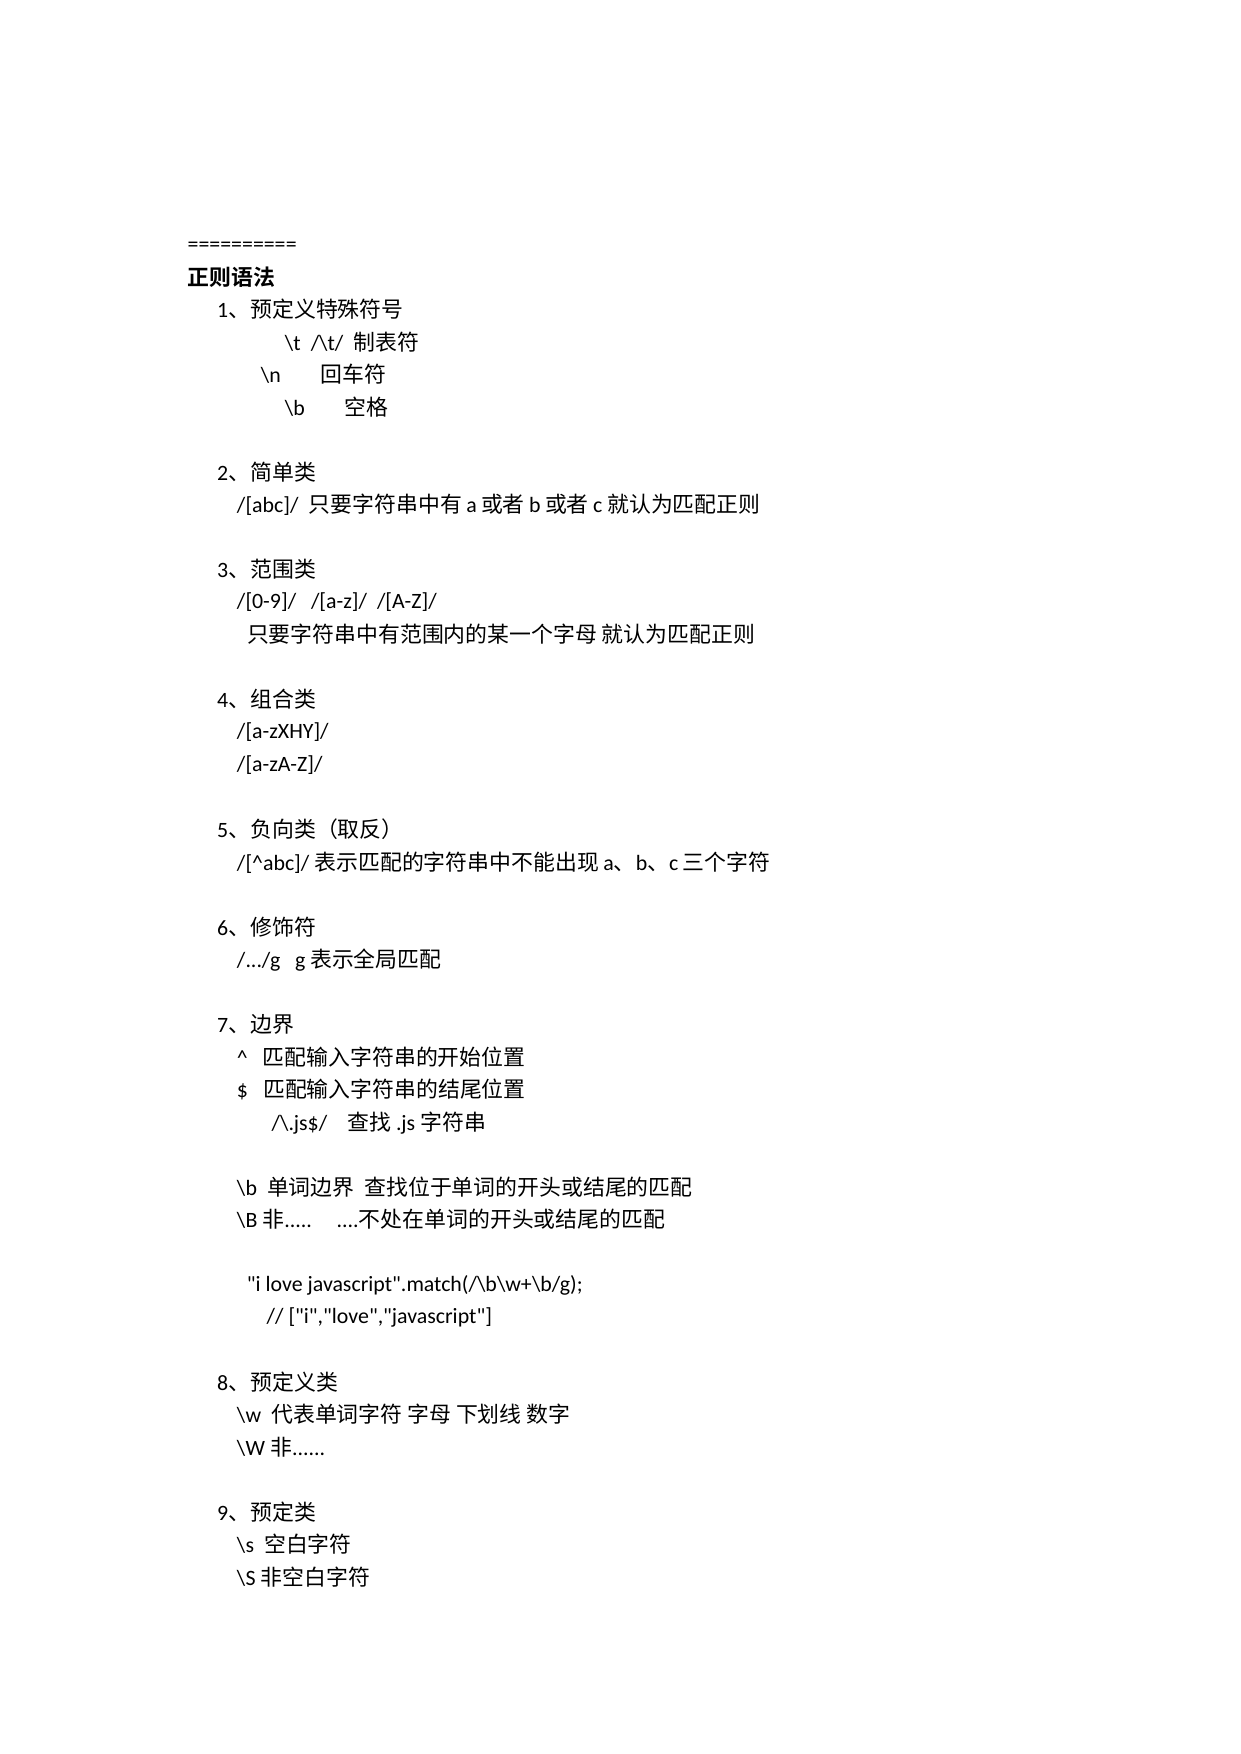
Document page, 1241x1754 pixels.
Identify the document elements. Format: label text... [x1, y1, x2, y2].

text /.../g g表示全局匹配 [187, 942, 1053, 974]
text 6、修饰符 [187, 909, 1053, 942]
text /[a-zA-Z]/ [187, 747, 1053, 779]
text \b 空格 [187, 389, 1053, 422]
text 8、预定义类 [187, 1364, 1053, 1397]
text \n 回车符 [187, 357, 1053, 389]
text 4、组合类 [187, 682, 1053, 714]
text 3、范围类 [187, 552, 1053, 584]
text \B 非..... ....不处在单词的开头或结尾的匹配 [187, 1202, 1053, 1234]
text ========== [187, 227, 1053, 259]
text \w 代表单词字符 字母 下划线 数字 [187, 1397, 1053, 1429]
text /[abc]/ 只要字符串中有a或者b或者c 就认为匹配正则 [187, 487, 1053, 519]
text // ["i","love","javascript"] [187, 1299, 1053, 1332]
text /[0-9]/ /[a-z]/ /[A-Z]/ [187, 584, 1053, 617]
text /[a-zXHY]/ [187, 714, 1053, 747]
text 5、负向类（取反） [187, 812, 1053, 844]
text 1、预定义特殊符号 [187, 292, 1053, 324]
text \s 空白字符 [187, 1527, 1053, 1559]
text /\.js$/ 查找 .js 字符串 [187, 1104, 1053, 1137]
text \t /\t/ 制表符 [187, 324, 1053, 357]
text /[^abc]/ 表示匹配的字符串中不能出现a、b、c三个字符 [187, 844, 1053, 877]
text \b 单词边界 查找位于单词的开头或结尾的匹配 [187, 1169, 1053, 1202]
text \W 非...... [187, 1429, 1053, 1462]
text $ 匹配输入字符串的结尾位置 [187, 1072, 1053, 1104]
text 2、简单类 [187, 454, 1053, 487]
text "i love javascript".match(/\b\w+\b/g); [187, 1267, 1053, 1299]
text 7、边界 [187, 1007, 1053, 1039]
text 正则语法 [187, 259, 1053, 292]
text ^ 匹配输入字符串的开始位置 [187, 1039, 1053, 1072]
text 9、预定类 [187, 1494, 1053, 1527]
text \S 非空白字符 [187, 1559, 1053, 1592]
text 只要字符串中有范围内的某一个字母 就认为匹配正则 [187, 617, 1053, 649]
